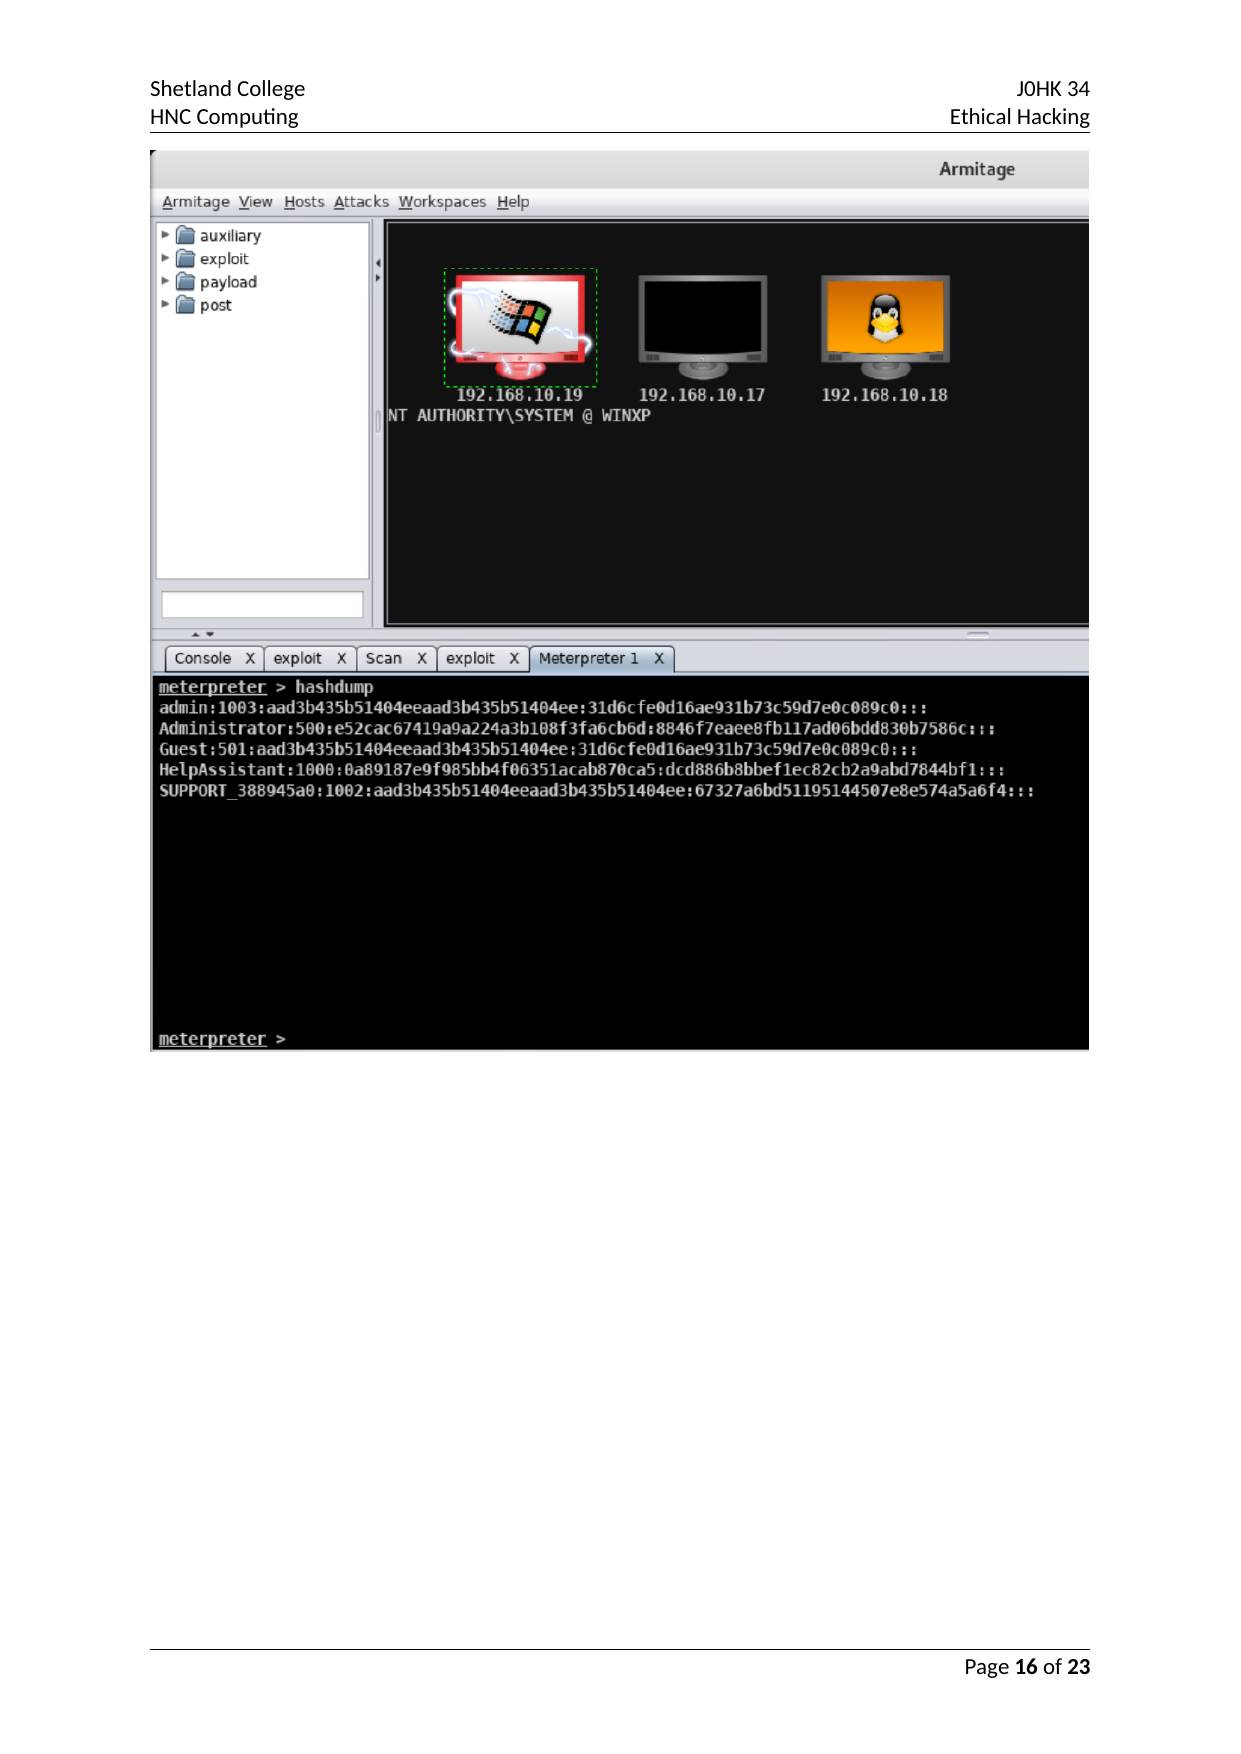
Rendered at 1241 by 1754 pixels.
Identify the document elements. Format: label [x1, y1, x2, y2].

picture [150, 150, 1089, 1052]
